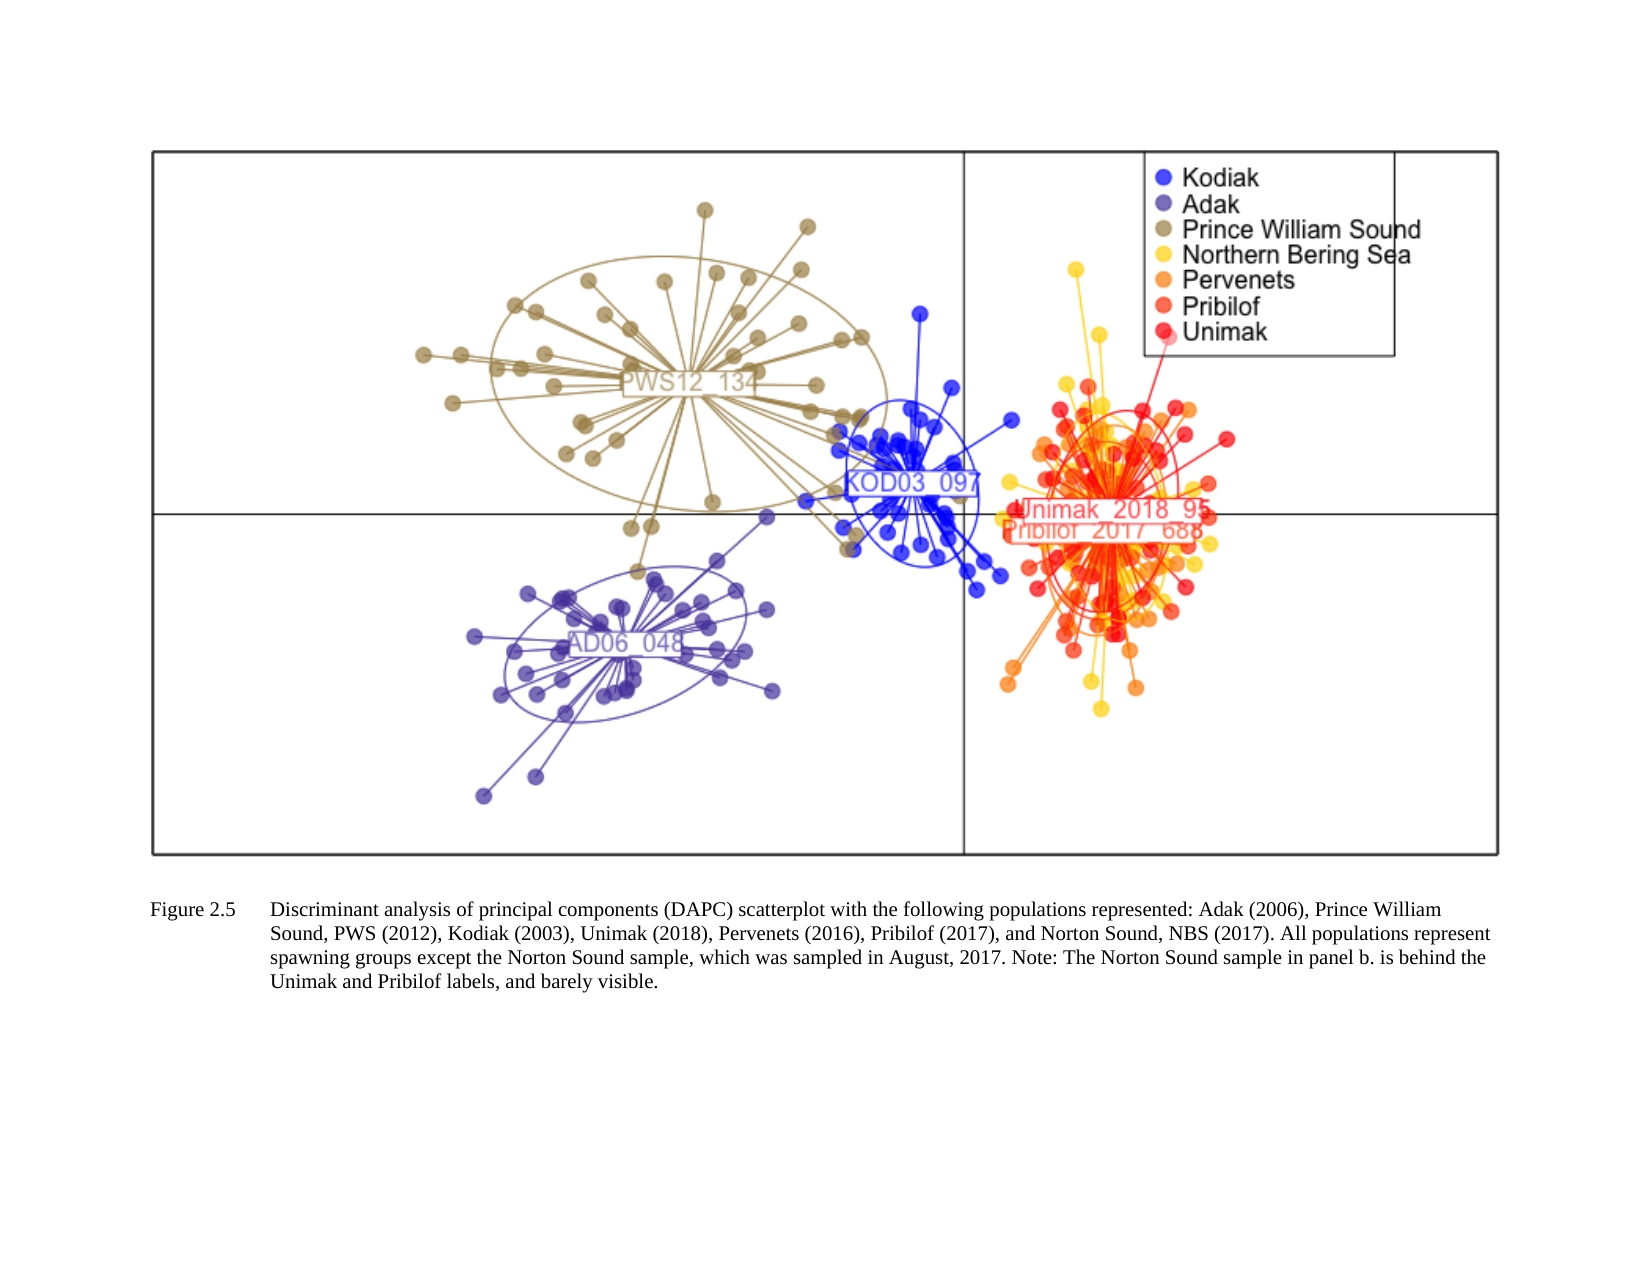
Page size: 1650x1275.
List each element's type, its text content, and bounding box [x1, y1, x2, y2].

picture [150, 150, 1500, 858]
text Figure 2.5 Discriminant analysis of principal components (DAPC) scatterplot with the following populations represented: Adak (2006), Prince William Sound, PWS (2012), Kodiak (2003), Unimak (2018), Pervenets (2016), Pribilof (2017), and Norton Sound, NBS (2017). All populations represent spawning groups except the Norton Sound sample, which was sampled in August, 2017. Note: The Norton Sound sample in panel b. is behind the Unimak and Pribilof labels, and barely visible. [150, 897, 1500, 993]
